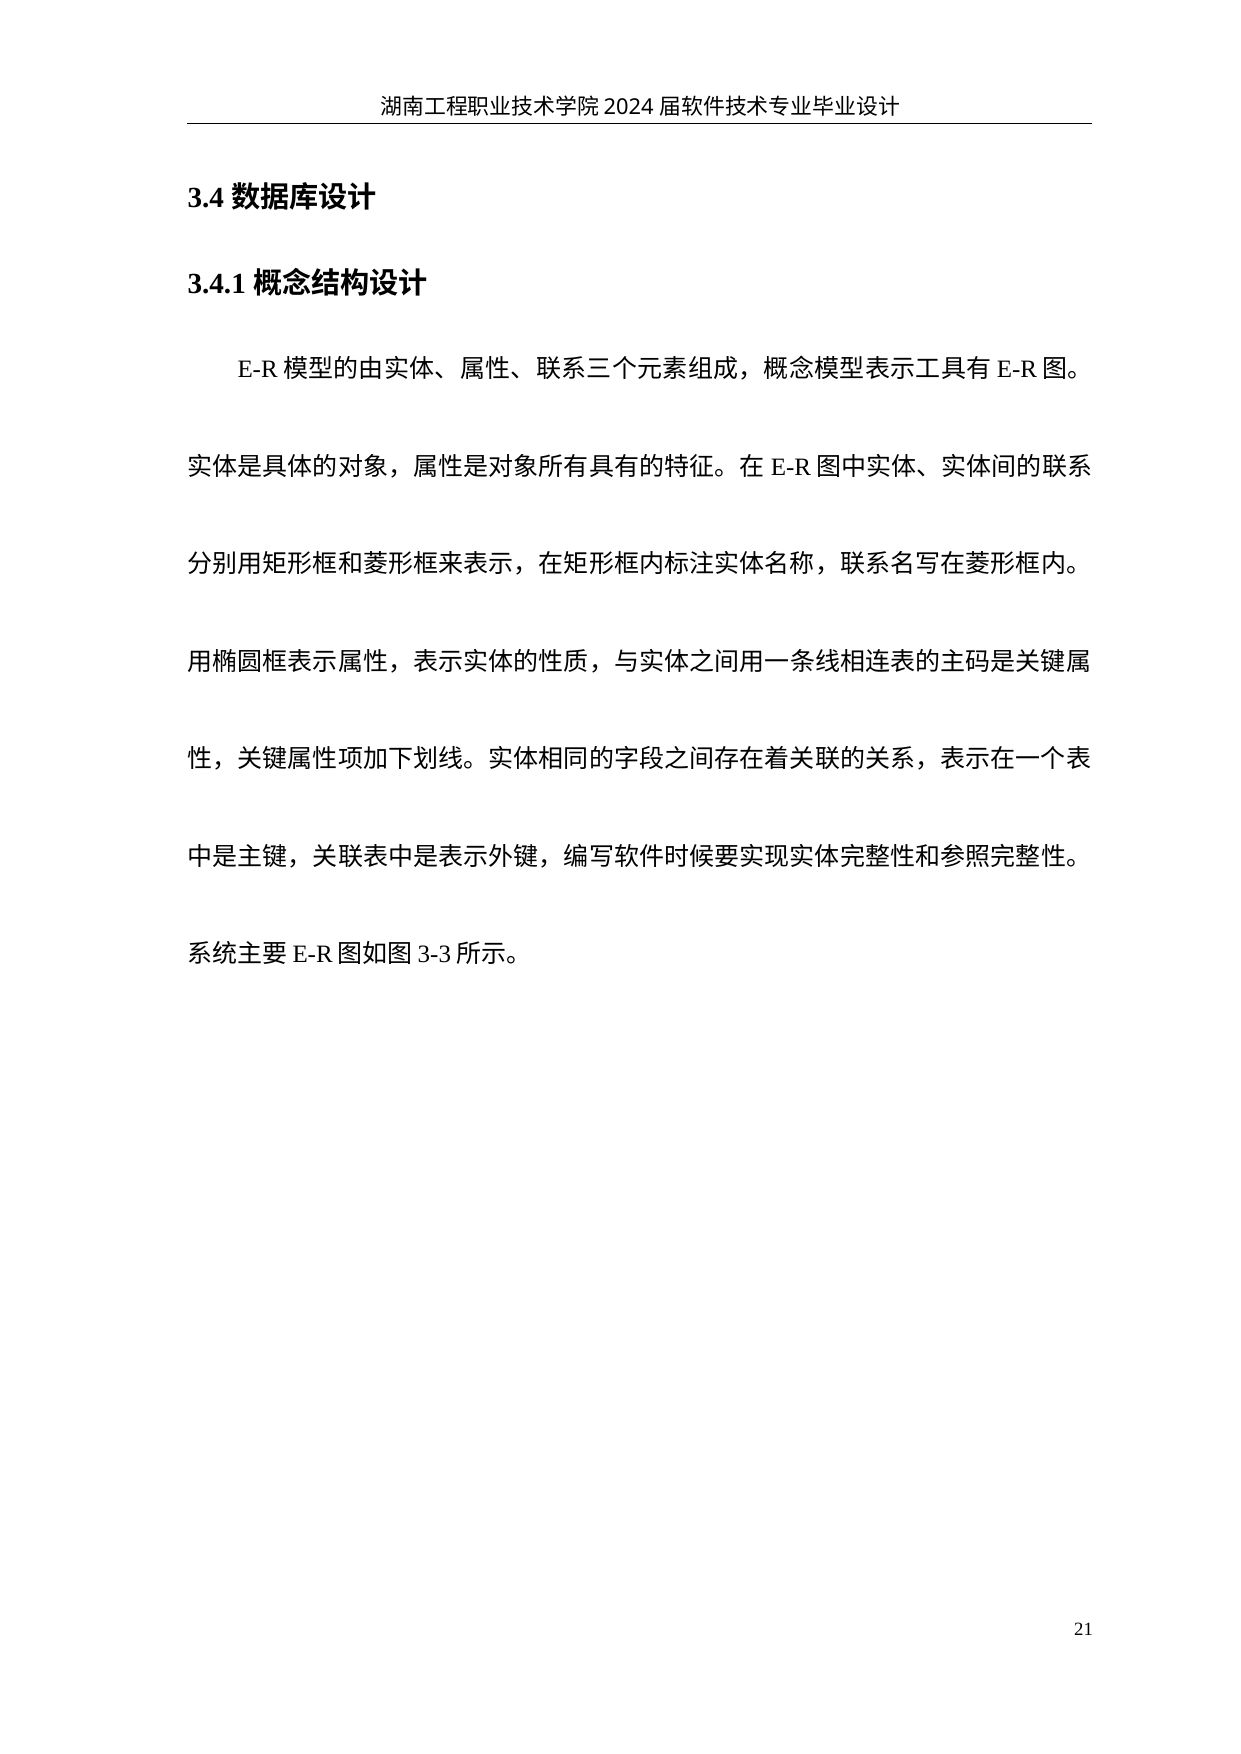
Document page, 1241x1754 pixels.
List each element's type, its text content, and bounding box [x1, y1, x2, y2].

subtitle 3.4 数据库设计 [187, 162, 1092, 227]
subtitle 3.4.1 概念结构设计 [187, 248, 1092, 313]
text E-R模型的由实体、属性、联系三个元素组成，概念模型表示工具有E-R图。实体是具体的对象，属性是对象所有具有的特征。在E-R图中实体、实体间的联系分别用矩形框和菱形框来表示，在矩形框内标注实体名称，联系名写在菱形框内。用椭圆框表示属性，表示实体的性质，与实体之间用一条线相连表的主码是关键属性，关键属性项加下划线。实体相同的字段之间存在着关联的关系，表示在一个表中是主键，关联表中是表示外键，编写软件时候要实现实体完整性和参照完整性。系统主要E-R图如图3-3所示。 [187, 334, 1092, 984]
